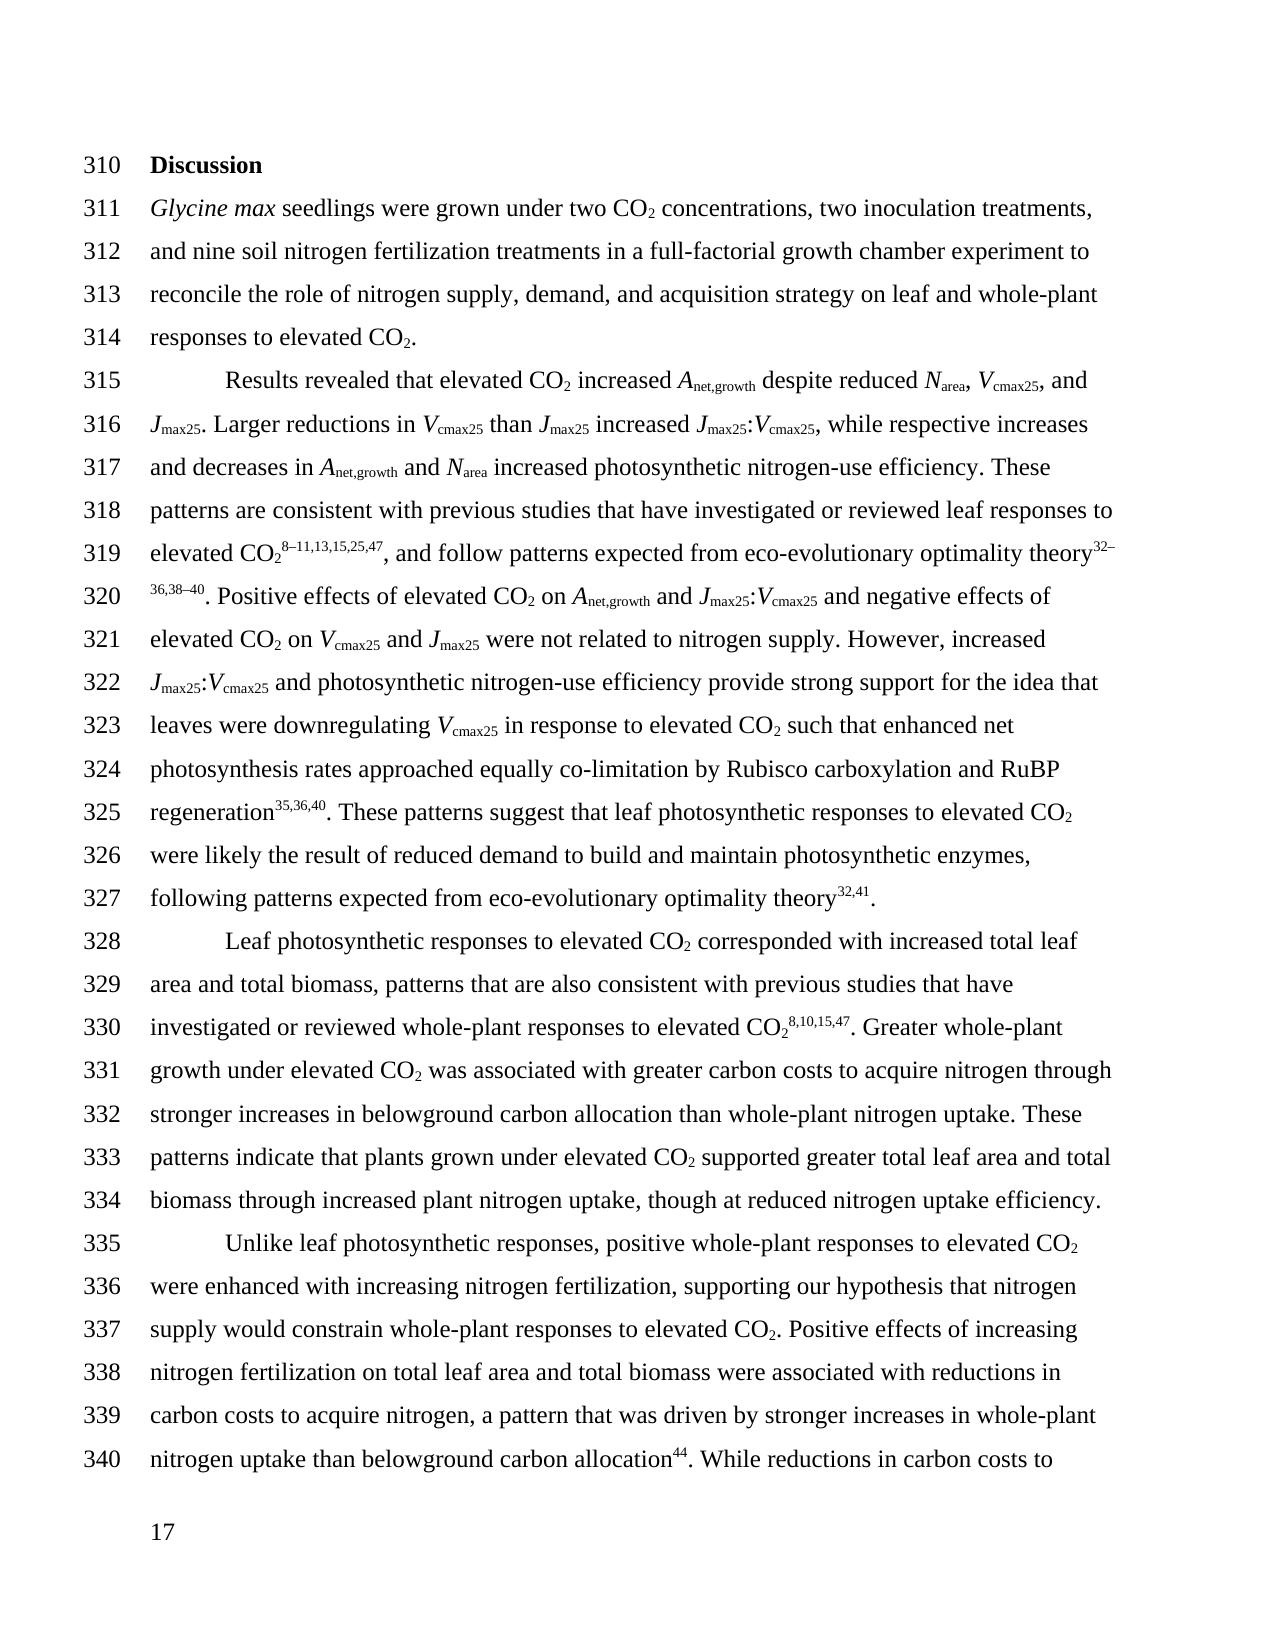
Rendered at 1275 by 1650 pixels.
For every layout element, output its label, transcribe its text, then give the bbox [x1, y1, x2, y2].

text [150, 1228, 1125, 1472]
text Results revealed that elevated CO2 increased Anet,growth despite reduced Narea, Vcmax25, and Jmax25. Larger reductions in Vcmax25 than Jmax25 increased Jmax25:Vcmax25, while respective increases and decreases in Anet,growth and Narea increased photosynthetic nitrogen-use efficiency. These patterns are consistent with previous studies that have investigated or reviewed leaf responses to elevated CO28–11,13,15,25,47, and follow patterns expected from eco-evolutionary optimality theory32–36,38–40. Positive effects of elevated CO2 on Anet,growth and Jmax25:Vcmax25 and negative effects of elevated CO2 on Vcmax25 and Jmax25 were not related to nitrogen supply. However, increased Jmax25:Vcmax25 and photosynthetic nitrogen-use efficiency provide strong support for the idea that leaves were downregulating Vcmax25 in response to elevated CO2 such that enhanced net photosynthesis rates approached equally co-limitation by Rubisco carboxylation and RuBP regeneration35,36,40. These patterns suggest that leaf photosynthetic responses to elevated CO2 were likely the result of reduced demand to build and maintain photosynthetic enzymes, following patterns expected from eco-evolutionary optimality theory32,41. [150, 366, 1125, 912]
text Discussion [150, 150, 1125, 179]
text Glycine max seedlings were grown under two CO2 concentrations, two inoculation treatments, and nine soil nitrogen fertilization treatments in a full-factorial growth chamber experiment to reconcile the role of nitrogen supply, demand, and acquisition strategy on leaf and whole-plant responses to elevated CO2. [150, 193, 1125, 351]
text Leaf photosynthetic responses to elevated CO2 corresponded with increased total leaf area and total biomass, patterns that are also consistent with previous studies that have investigated or reviewed whole-plant responses to elevated CO28,10,15,47. Greater whole-plant growth under elevated CO2 was associated with greater carbon costs to acquire nitrogen through stronger increases in belowground carbon allocation than whole-plant nitrogen uptake. These patterns indicate that plants grown under elevated CO2 supported greater total leaf area and total biomass through increased plant nitrogen uptake, though at reduced nitrogen uptake efficiency. [150, 926, 1125, 1214]
